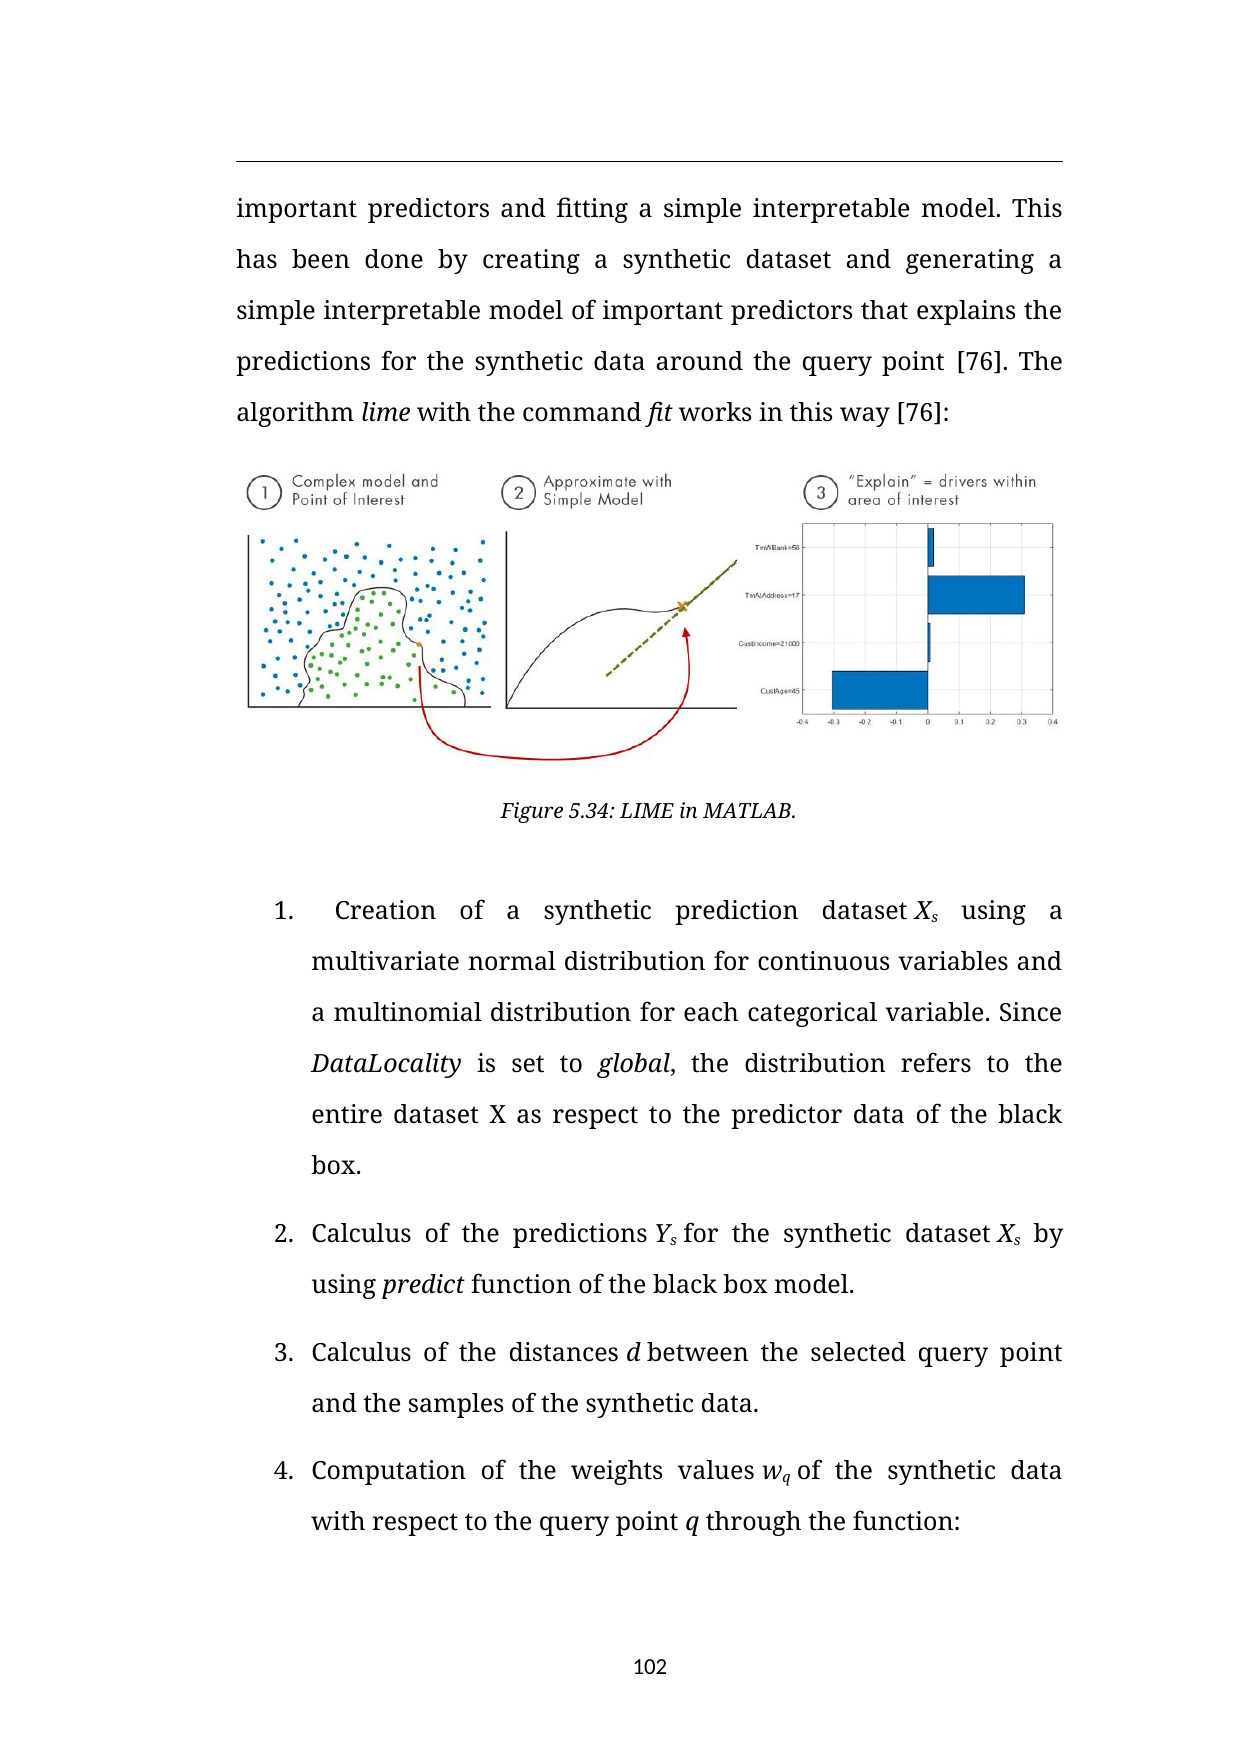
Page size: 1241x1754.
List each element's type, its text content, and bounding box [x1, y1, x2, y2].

list Calculus of the distances d between the selected query point and the samples of the synthetic data. [274, 1334, 1063, 1419]
list Computation of the weights values wq of the synthetic data with respect to the query point q through the function: [274, 1453, 1063, 1538]
picture [236, 462, 1063, 766]
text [236, 190, 1063, 428]
list Creation of a synthetic prediction dataset Xs using a multivariate normal distribution for continuous variables and a multinomial distribution for each categorical variable. Since DataLocality is set to global, the distribution refers to the entire dataset X as respect to the predictor data of the black box. [274, 893, 1063, 1182]
list Calculus of the predictions Ys for the synthetic dataset Xs by using predict function of the black box model. [274, 1216, 1063, 1301]
